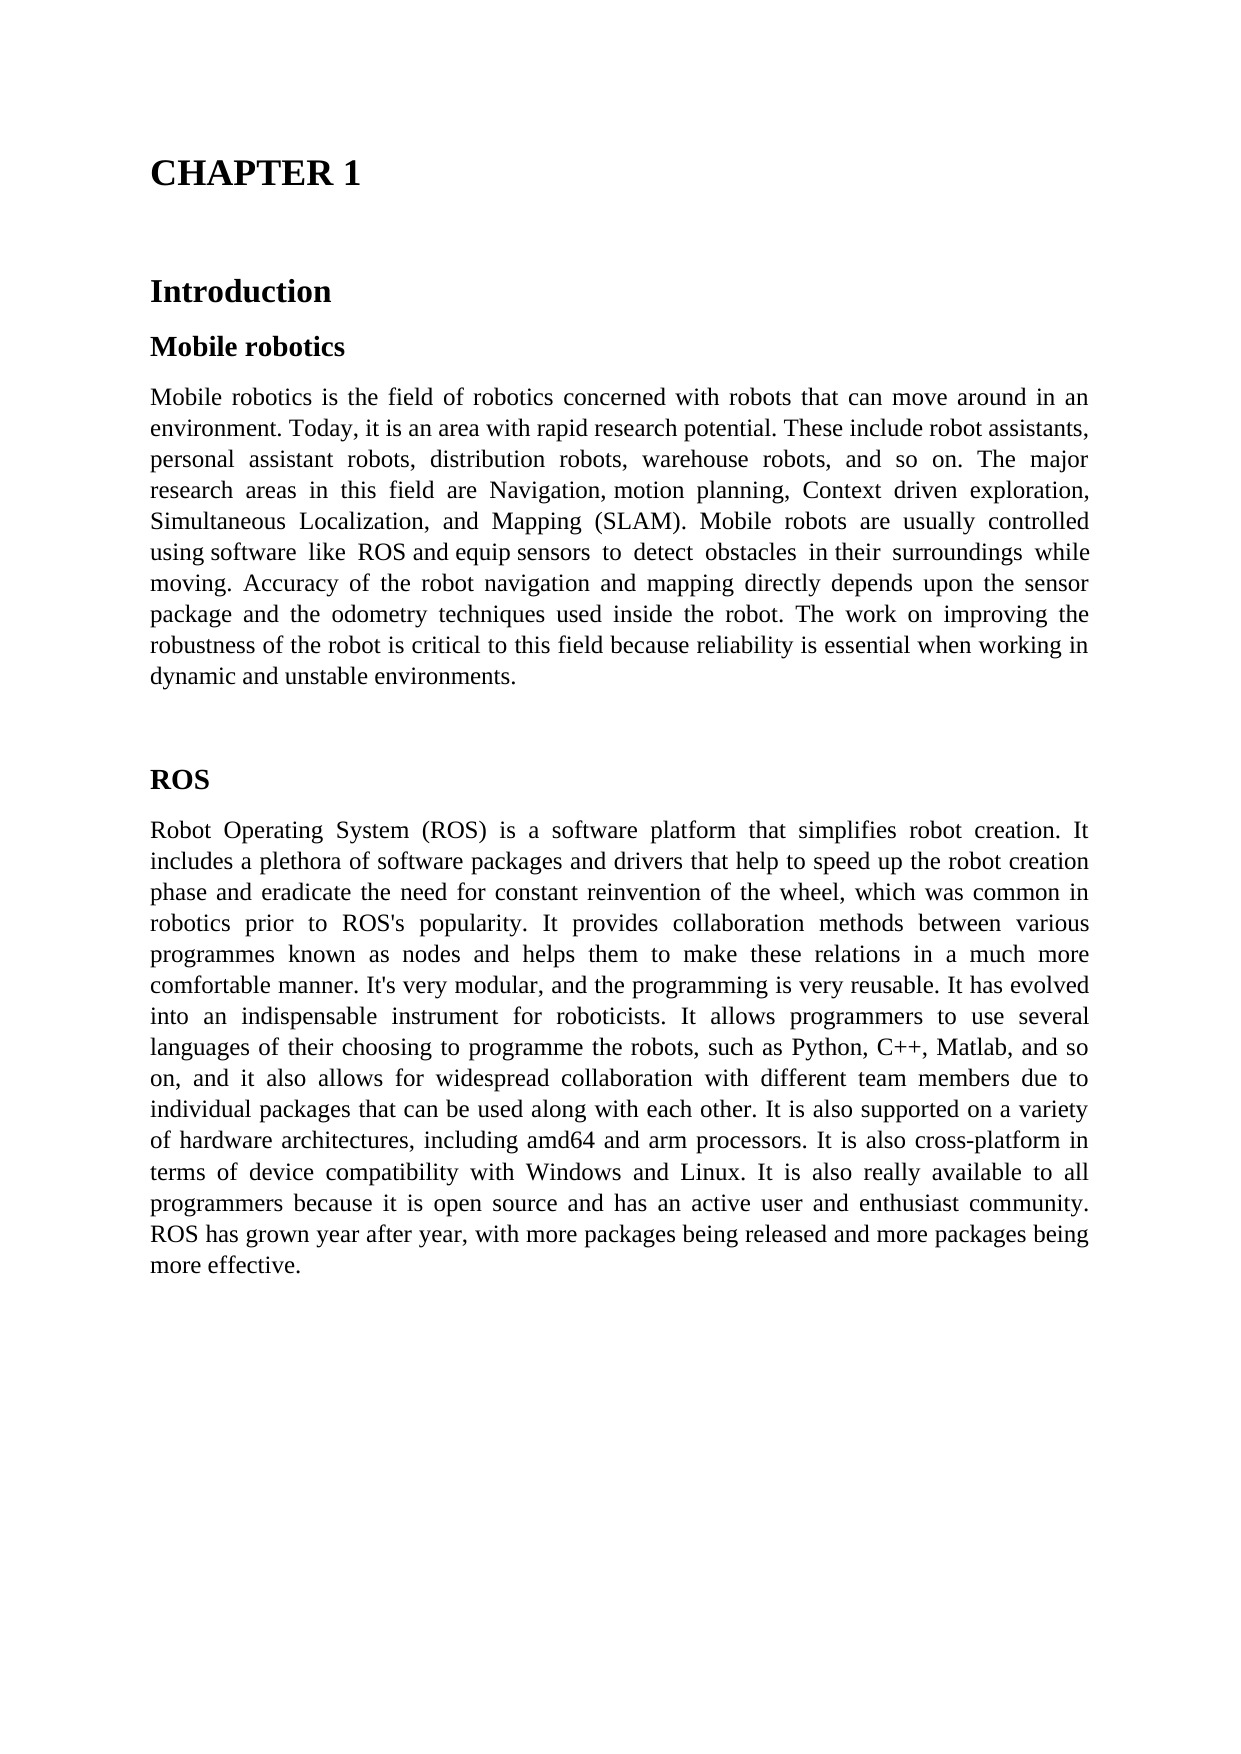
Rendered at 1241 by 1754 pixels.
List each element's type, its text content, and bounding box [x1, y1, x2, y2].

text Mobile robotics [150, 329, 1090, 363]
text CHAPTER 1 [150, 150, 1090, 193]
text ROS [150, 762, 1090, 796]
text Introduction [150, 271, 1090, 309]
text Robot Operating System (ROS) is a software platform that simplifies robot creation. It includes a plethora of software packages and drivers that help to speed up the robot creation phase and eradicate the need for constant reinvention of the wheel, which was common in robotics prior to ROS's popularity. It provides collaboration methods between various programmes known as nodes and helps them to make these relations in a much more comfortable manner. It's very modular, and the programming is very reusable. It has evolved into an indispensable instrument for roboticists. It allows programmers to use several languages of their choosing to programme the robots, such as Python, C++, Matlab, and so on, and it also allows for widespread collaboration with different team members due to individual packages that can be used along with each other. It is also supported on a variety of hardware architectures, including amd64 and arm processors. It is also cross-platform in terms of device compatibility with Windows and Linux. It is also really available to all programmers because it is open source and has an active user and enthusiast community. ROS has grown year after year, with more packages being released and more packages being more effective. [150, 815, 1090, 1278]
text Mobile robotics is the field of robotics concerned with robots that can move around in an environment. Today, it is an area with rapid research potential. These include robot assistants, personal assistant robots, distribution robots, warehouse robots, and so on. The major research areas in this field are Navigation, motion planning, Context driven exploration, Simultaneous Localization, and Mapping (SLAM). Mobile robots are usually controlled using software like ROS and equip sensors to detect obstacles in their surroundings while moving. Accuracy of the robot navigation and mapping directly depends upon the sensor package and the odometry techniques used inside the robot. The work on improving the robustness of the robot is critical to this field because reliability is essential when working in dynamic and unstable environments. [150, 382, 1090, 690]
